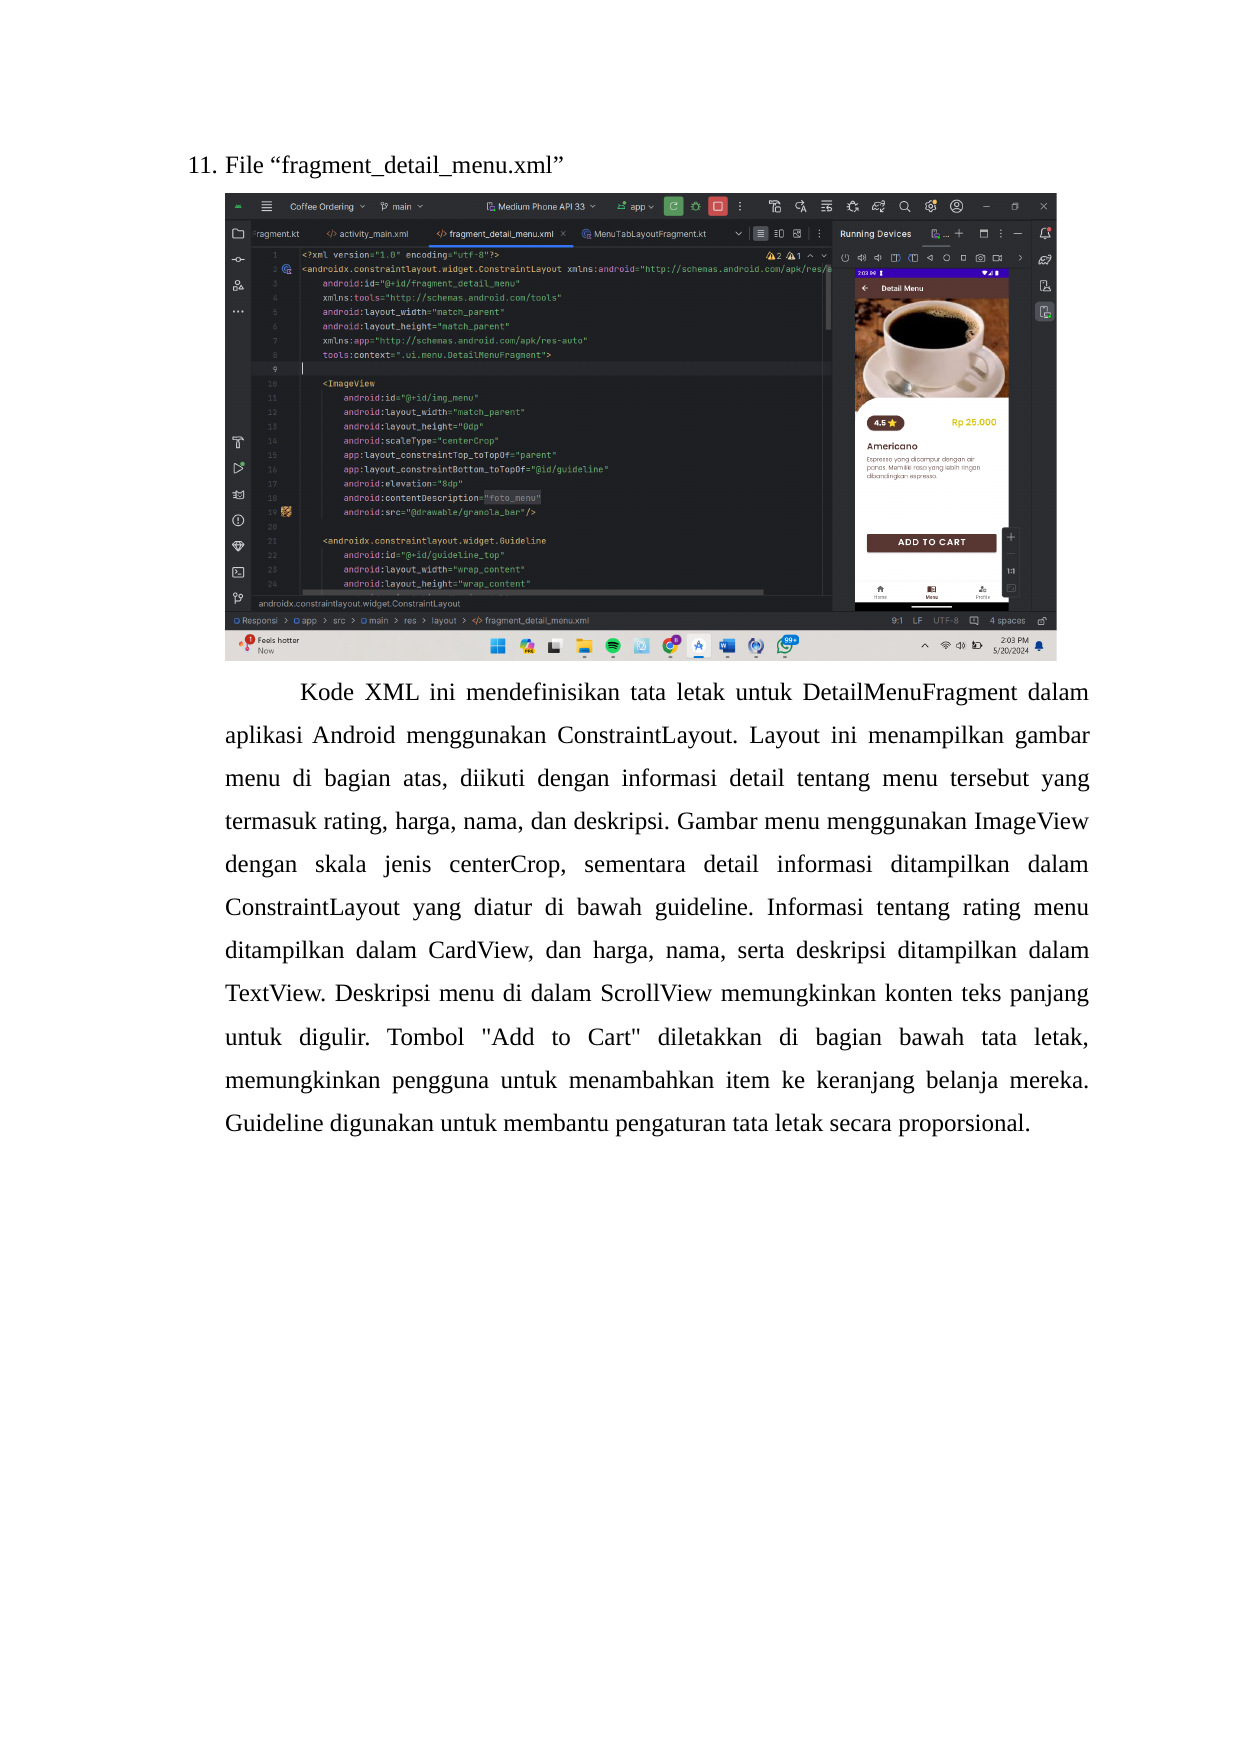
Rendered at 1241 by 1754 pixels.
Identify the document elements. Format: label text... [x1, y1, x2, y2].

picture [225, 193, 1057, 661]
list File “fragment_detail_menu.xml” [187, 150, 1090, 179]
list Kode XML ini mendefinisikan tata letak untuk DetailMenuFragment dalam aplikasi Android menggunakan ConstraintLayout. Layout ini menampilkan gambar menu di bagian atas, diikuti dengan informasi detail tentang menu tersebut yang termasuk rating, harga, nama, dan deskripsi. Gambar menu menggunakan ImageView dengan skala jenis centerCrop, sementara detail informasi ditampilkan dalam ConstraintLayout yang diatur di bawah guideline. Informasi tentang rating menu ditampilkan dalam CardView, dan harga, nama, serta deskripsi ditampilkan dalam TextView. Deskripsi menu di dalam ScrollView memungkinkan konten teks panjang untuk digulir. Tombol "Add to Cart" diletakkan di bagian bawah tata letak, memungkinkan pengguna untuk menambahkan item ke keranjang belanja mereka. Guideline digunakan untuk membantu pengaturan tata letak secara proporsional. [225, 677, 1090, 1137]
